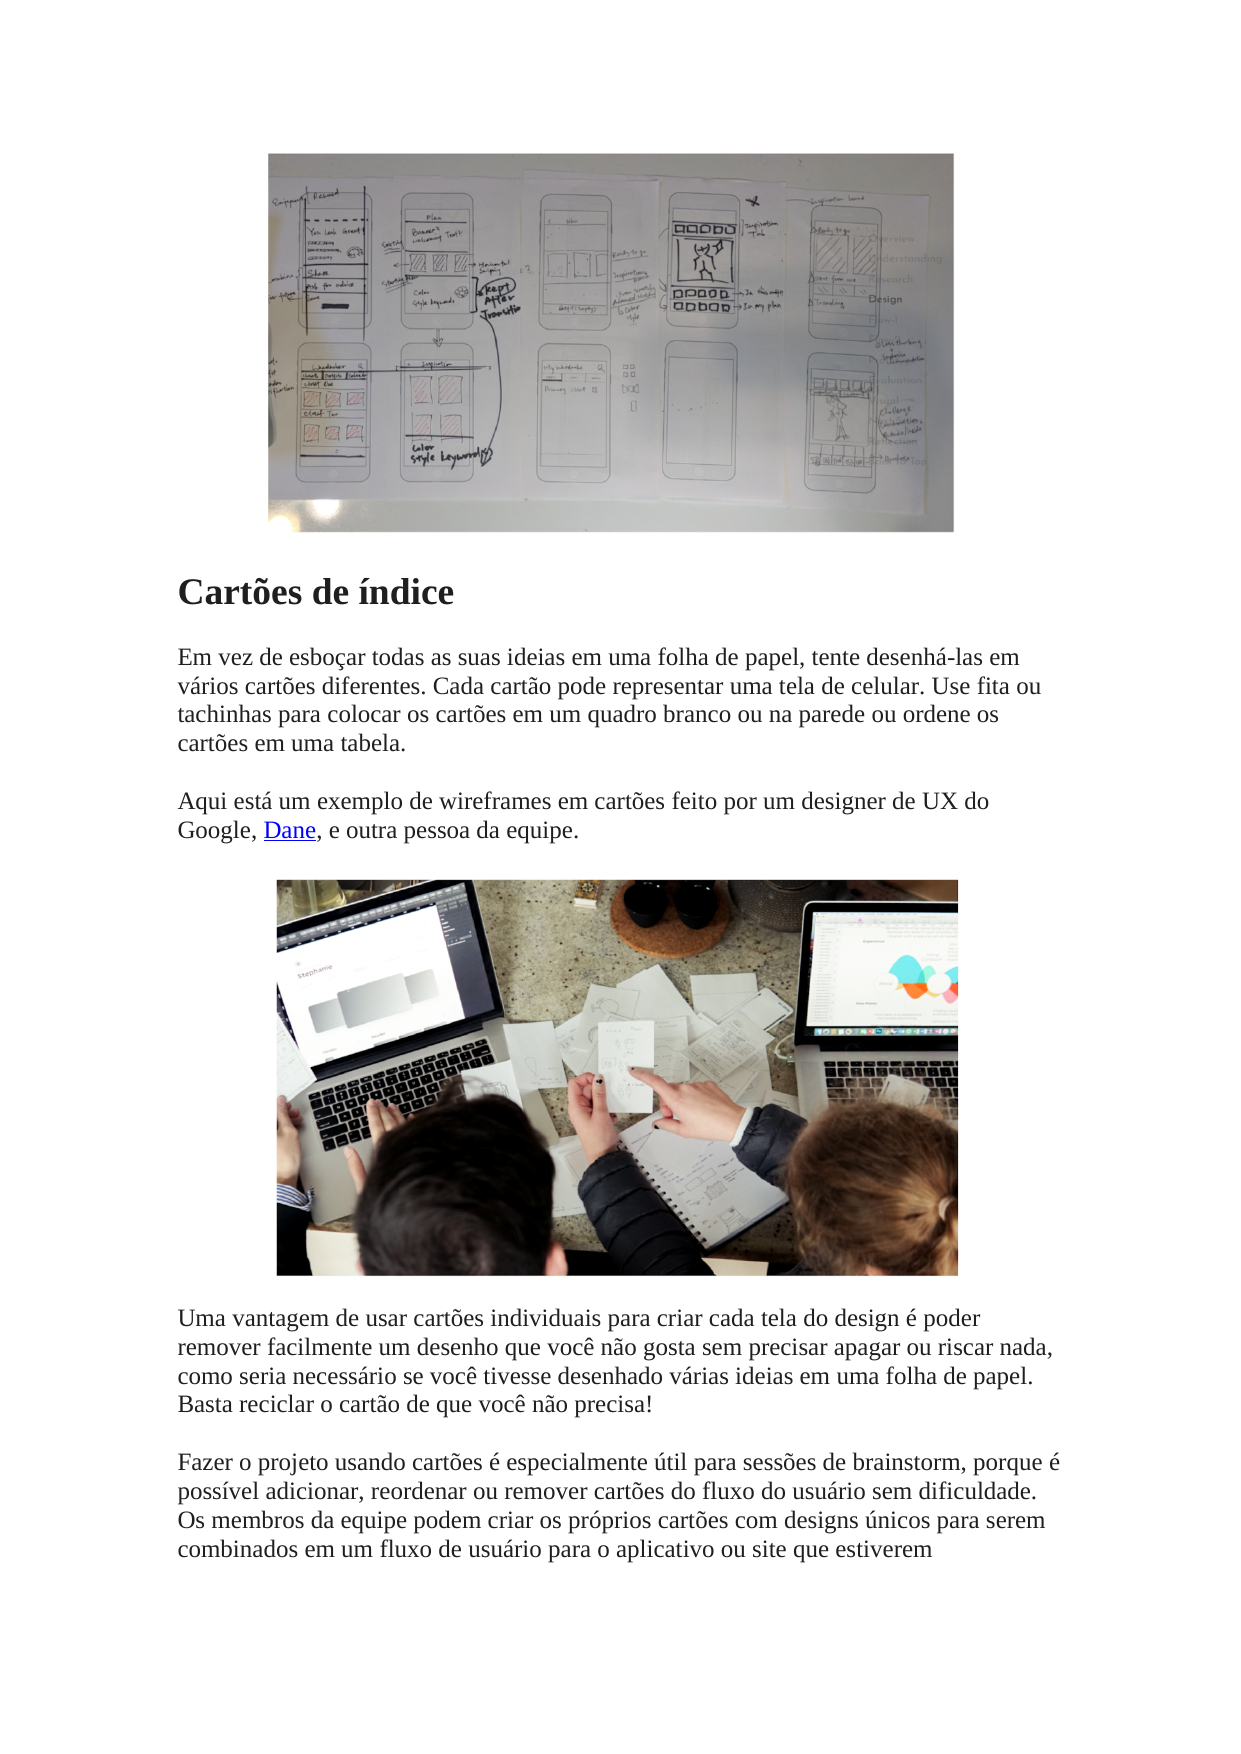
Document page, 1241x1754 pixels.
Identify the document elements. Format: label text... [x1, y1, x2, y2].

picture [177, 872, 1063, 1285]
text Em vez de esboçar todas as suas ideias em uma folha de papel, tente desenhá-las em vários cartões diferentes. Cada cartão pode representar uma tela de celular. Use fita ou tachinhas para colocar os cartões em um quadro branco ou na parede ou ordene os cartões em uma tabela. [177, 642, 1063, 757]
subtitle Cartões de índice [177, 570, 1063, 613]
text Aqui está um exemplo de wireframes em cartões feito por um designer de UX do Google, Dane, e outra pessoa da equipe. [177, 786, 1063, 844]
picture [177, 147, 1063, 539]
text Uma vantagem de usar cartões individuais para criar cada tela do design é poder remover facilmente um desenho que você não gosta sem precisar apagar ou riscar nada, como seria necessário se você tivesse desenhado várias ideias em uma folha de papel. Basta reciclar o cartão de que você não precisa! [177, 1303, 1063, 1418]
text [177, 1447, 1063, 1562]
